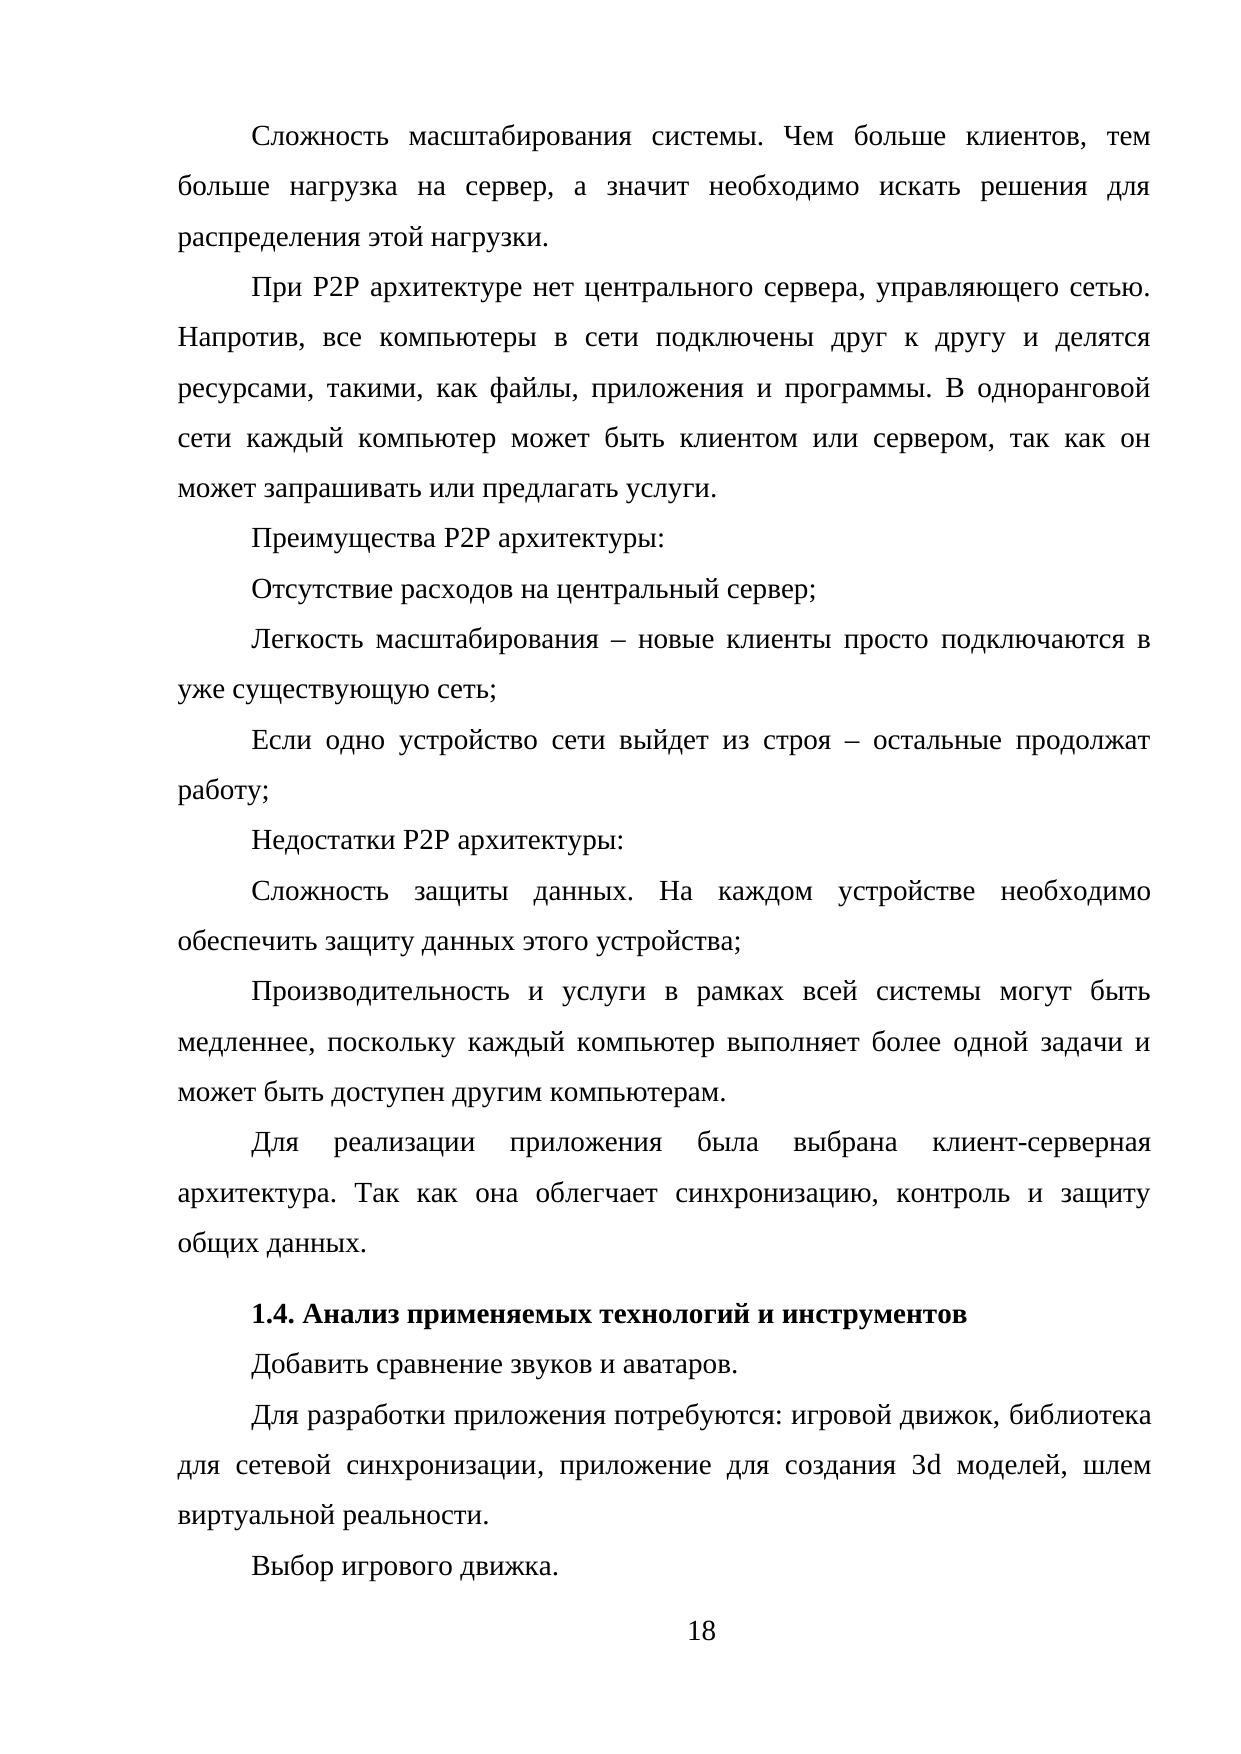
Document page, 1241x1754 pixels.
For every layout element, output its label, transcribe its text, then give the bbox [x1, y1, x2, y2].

text Для разработки приложения потребуются: игровой движок, библиотека для сетевой синхронизации, приложение для создания 3d моделей, шлем виртуальной реальности. [177, 1397, 1152, 1531]
subtitle 1.4. Анализ применяемых технологий и инструментов [177, 1296, 1152, 1330]
text Добавить сравнение звуков и аватаров. [177, 1346, 1152, 1380]
text Отсутствие расходов на центральный сервер; [177, 571, 1152, 604]
text Преимущества P2P архитектуры: [177, 521, 1152, 554]
text Недостатки P2P архитектуры: [177, 822, 1152, 856]
text Для реализации приложения была выбрана клиент-серверная архитектура. Так как она облегчает синхронизацию, контроль и защиту общих данных. [177, 1124, 1152, 1258]
text При P2P архитектуре нет центрального сервера, управляющего сетью. Напротив, все компьютеры в сети подключены друг к другу и делятся ресурсами, такими, как файлы, приложения и программы. В одноранговой сети каждый компьютер может быть клиентом или сервером, так как он может запрашивать или предлагать услуги. [177, 269, 1152, 504]
text Если одно устройство сети выйдет из строя – остальные продолжат работу; [177, 722, 1152, 806]
text Выбор игрового движка. [177, 1548, 1152, 1581]
text Сложность защиты данных. На каждом устройстве необходимо обеспечить защиту данных этого устройства; [177, 873, 1152, 957]
text Производительность и услуги в рамках всей системы могут быть медленнее, поскольку каждый компьютер выполняет более одной задачи и может быть доступен другим компьютерам. [177, 973, 1152, 1108]
text Сложность масштабирования системы. Чем больше клиентов, тем больше нагрузка на сервер, а значит необходимо искать решения для распределения этой нагрузки. [177, 118, 1152, 252]
text Легкость масштабирования – новые клиенты просто подключаются в уже существующую сеть; [177, 621, 1152, 705]
